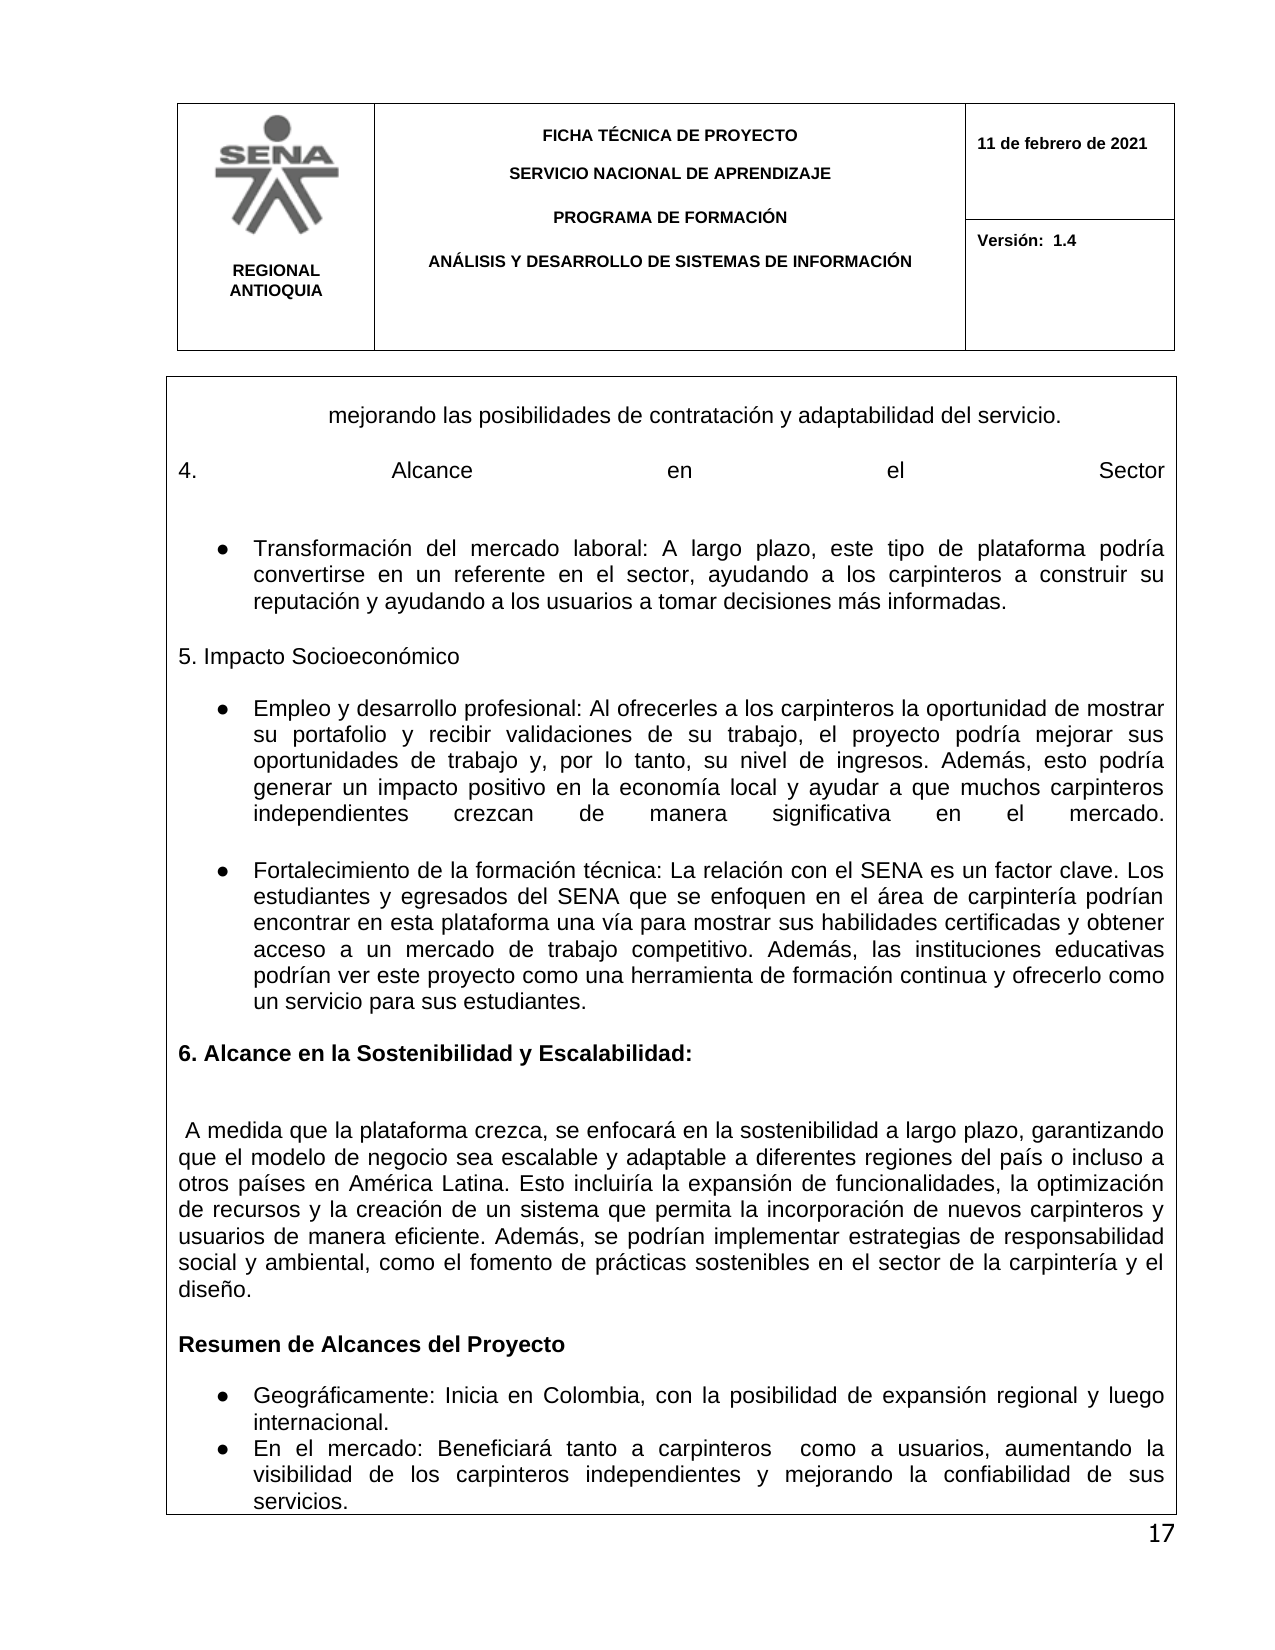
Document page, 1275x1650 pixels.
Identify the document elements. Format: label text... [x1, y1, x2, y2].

picture [213, 114, 339, 237]
